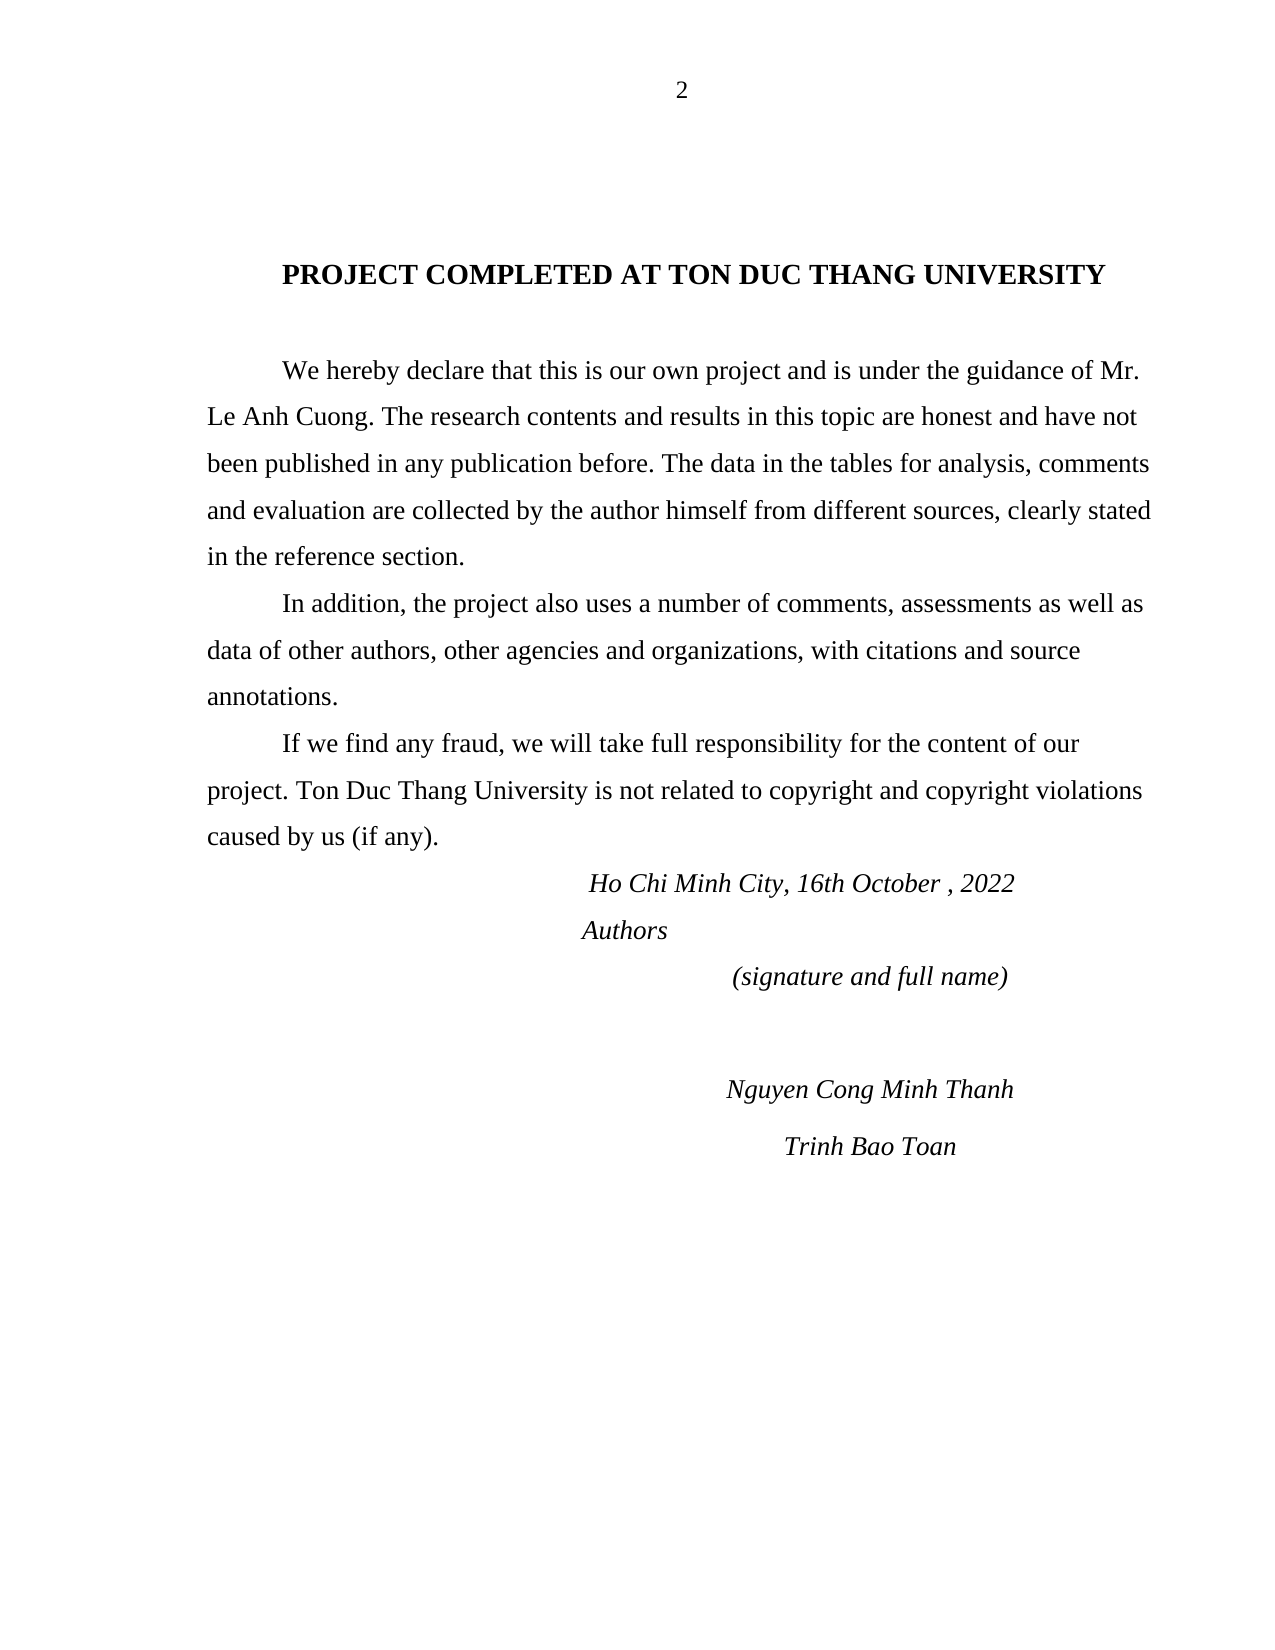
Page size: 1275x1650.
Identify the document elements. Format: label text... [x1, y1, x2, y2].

text (signature and full name) [207, 960, 1157, 992]
text Trinh Bao Toan [207, 1130, 1157, 1161]
text In addition, the project also uses a number of comments, assessments as well as data of other authors, other agencies and organizations, with citations and source annotations. [207, 587, 1157, 712]
text We hereby declare that this is our own project and is under the guidance of Mr. Le Anh Cuong. The research contents and results in this topic are honest and have not been published in any publication before. The data in the tables for analysis, comments and evaluation are collected by the author himself from different sources, clearly stated in the reference section. [207, 354, 1157, 572]
subtitle PROJECT COMPLETED AT TON DUC THANG UNIVERSITY [207, 257, 1157, 290]
text Ho Chi Minh City, 16th October , 2022 [582, 867, 1157, 898]
text Nguyen Cong Minh Thanh [207, 1073, 1157, 1105]
text Authors [582, 914, 1157, 945]
text If we find any fraud, we will take full responsibility for the content of our project. Ton Duc Thang University is not related to copyright and copyright violations caused by us (if any). [207, 727, 1157, 852]
